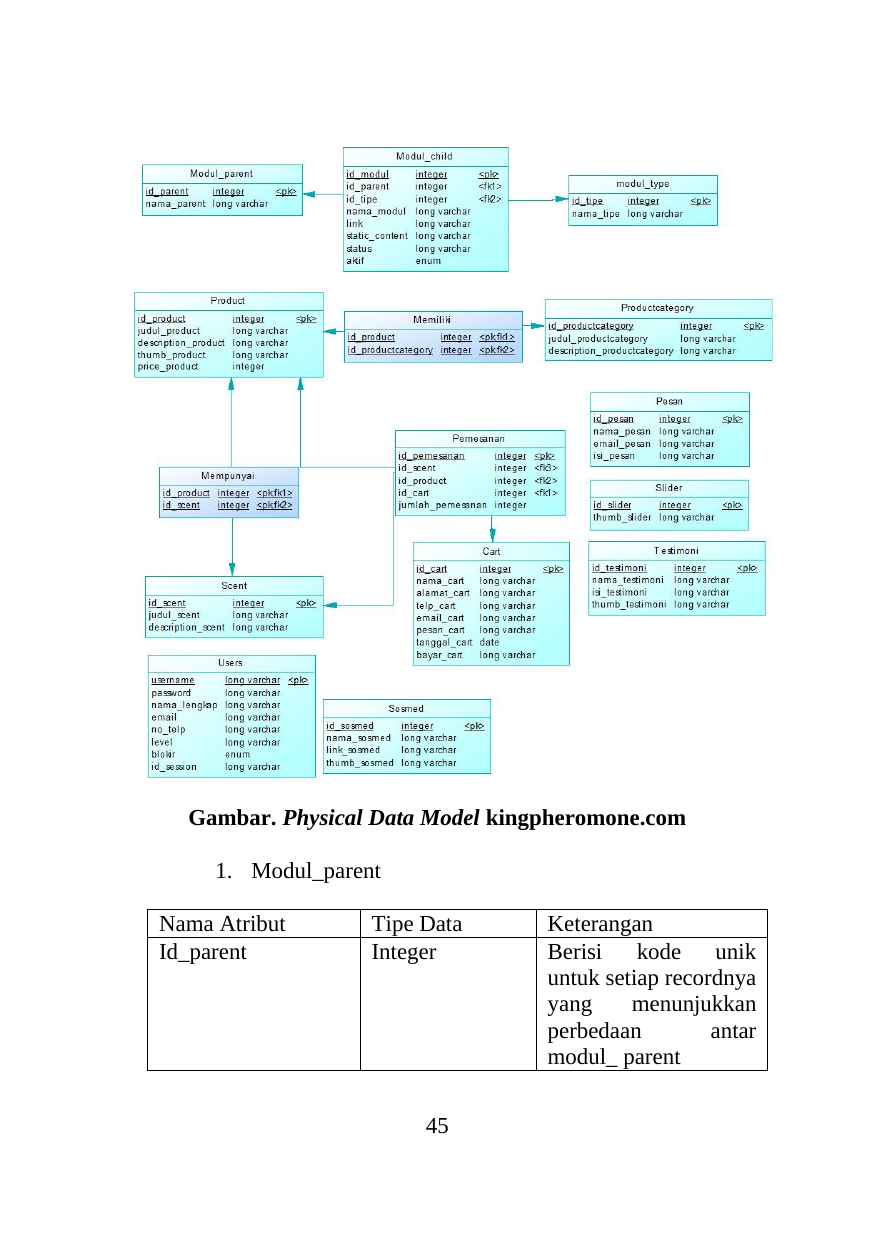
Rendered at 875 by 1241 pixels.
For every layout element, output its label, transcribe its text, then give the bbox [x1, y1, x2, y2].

table_cell Integer [361, 938, 536, 1069]
table_cell Berisi kode unik untuk setiap recordnya yang menunjukkan perbedaan antar modul_ parent [537, 938, 767, 1069]
picture [134, 147, 773, 778]
table_header Nama Atribut [148, 910, 360, 937]
list Gambar. Physical Data Model kingpheromone.com [118, 804, 756, 830]
table_header Keterangan [537, 910, 767, 937]
table_cell Id_parent [148, 938, 360, 1069]
table_header Tipe Data [361, 910, 536, 937]
list Modul_parent [232, 857, 756, 883]
